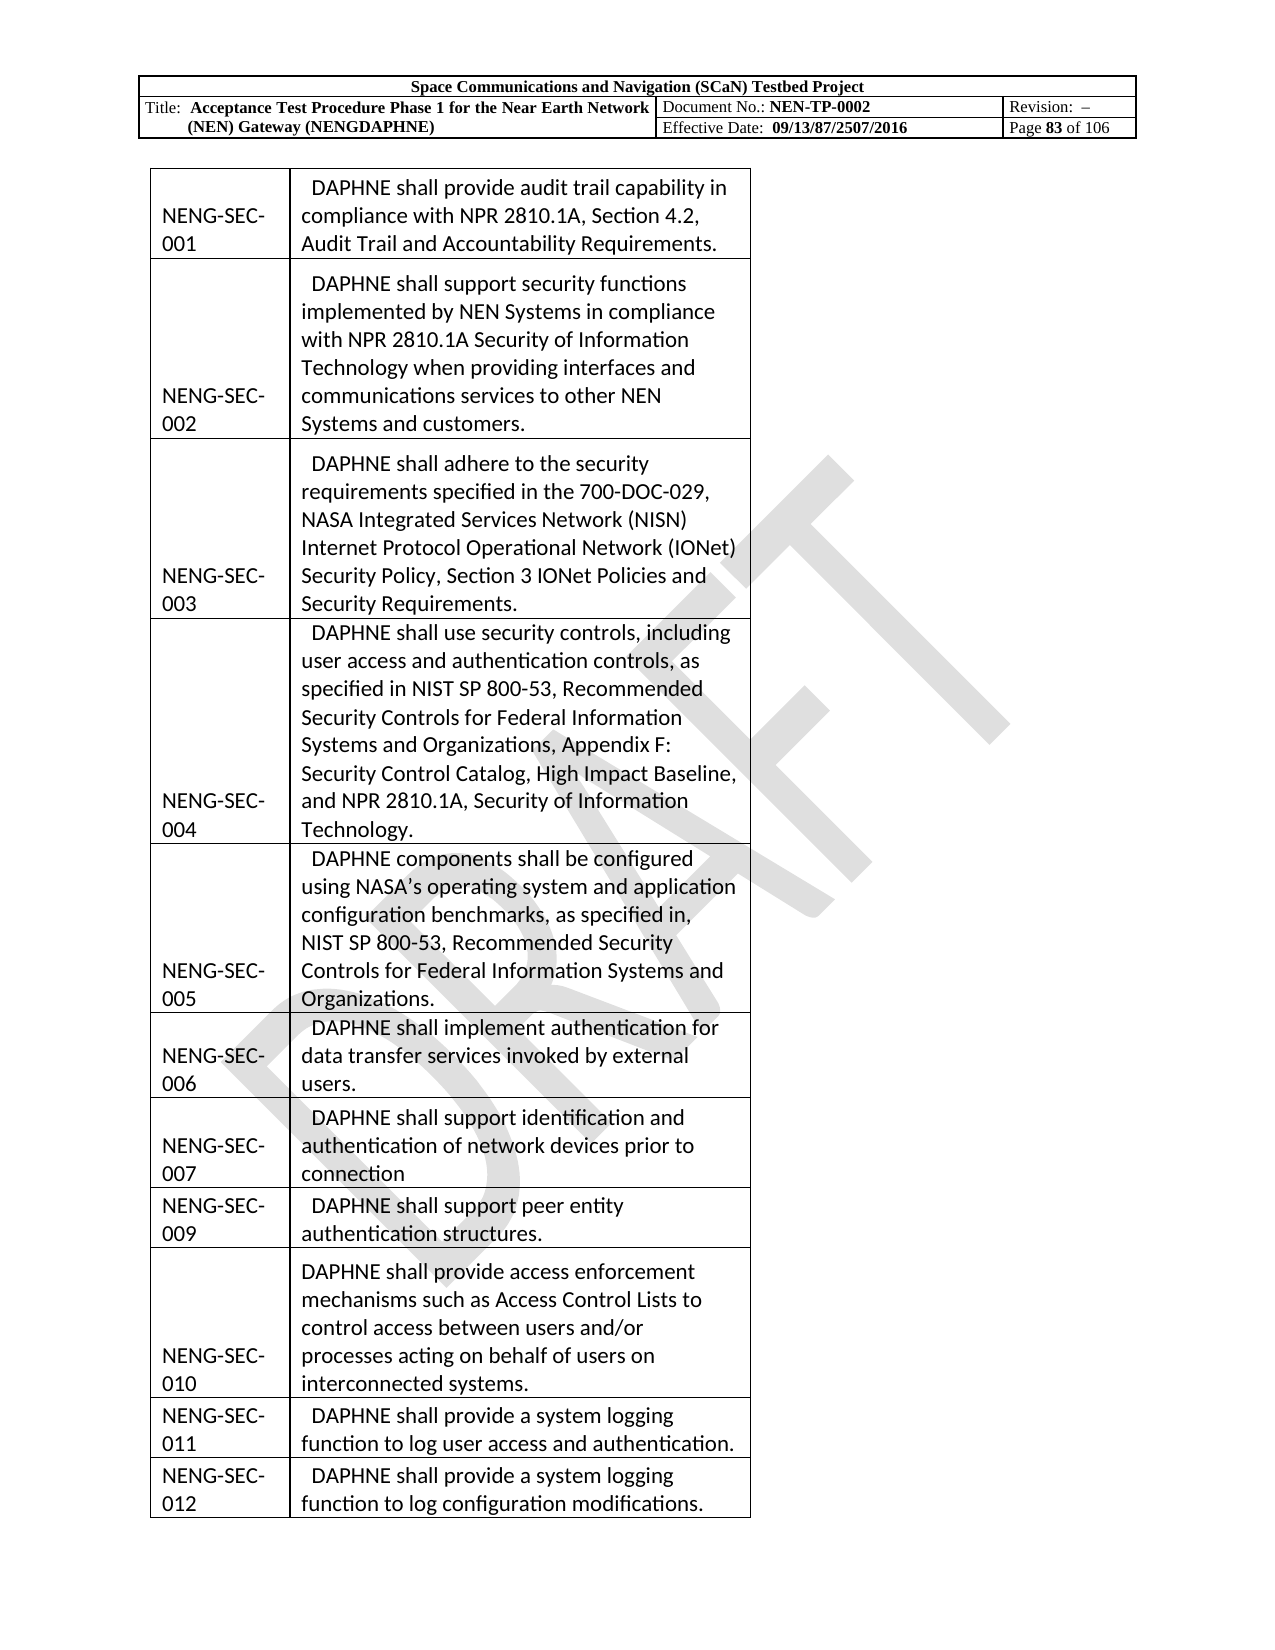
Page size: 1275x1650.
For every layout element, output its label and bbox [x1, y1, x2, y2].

table_cell [151, 844, 289, 1012]
table_cell [151, 439, 289, 617]
table_cell [151, 1098, 289, 1187]
table_cell [151, 619, 289, 843]
table_cell [291, 259, 750, 437]
table_cell [291, 1248, 750, 1397]
table_cell [291, 439, 750, 617]
table_cell [151, 1013, 289, 1097]
table_cell [151, 1398, 289, 1457]
table_cell [151, 1248, 289, 1397]
table_cell [291, 1398, 750, 1457]
table_cell [151, 169, 289, 257]
table_cell [291, 1458, 750, 1517]
table_cell [151, 1458, 289, 1517]
table_cell [291, 844, 750, 1012]
table_cell [291, 1188, 750, 1247]
table_cell [291, 169, 750, 257]
table_cell [151, 1188, 289, 1247]
table_cell [151, 259, 289, 437]
table_cell [291, 1013, 750, 1097]
table_cell [291, 619, 750, 843]
table_cell [291, 1098, 750, 1187]
